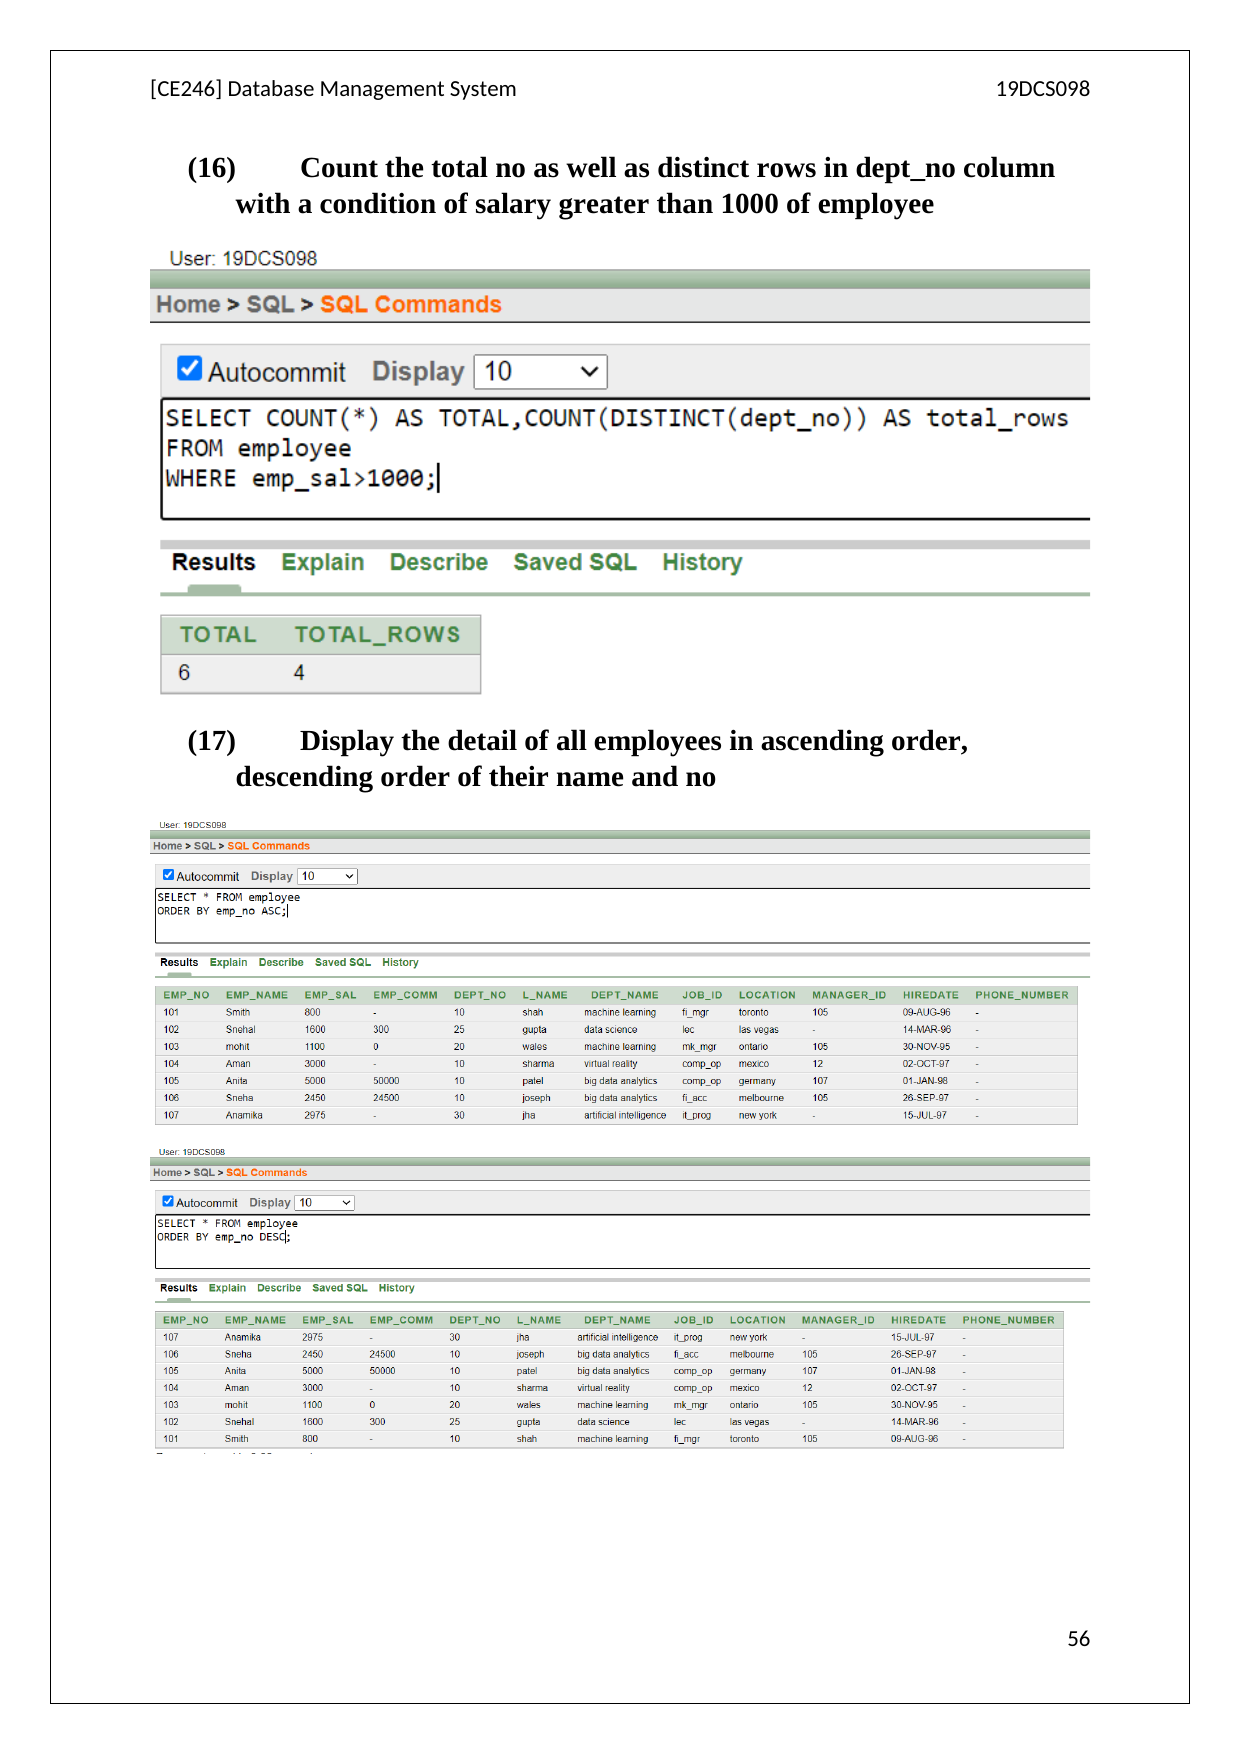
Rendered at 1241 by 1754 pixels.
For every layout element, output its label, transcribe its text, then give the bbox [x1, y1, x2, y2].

picture [150, 812, 1091, 1127]
picture [150, 238, 1091, 705]
picture [150, 1146, 1091, 1454]
list Count the total no as well as distinct rows in dept_no column with a condition of salary greater than 1000 of employee [187, 150, 1090, 220]
list Display the detail of all employees in ascending order, descending order of their name and no [187, 723, 1090, 793]
